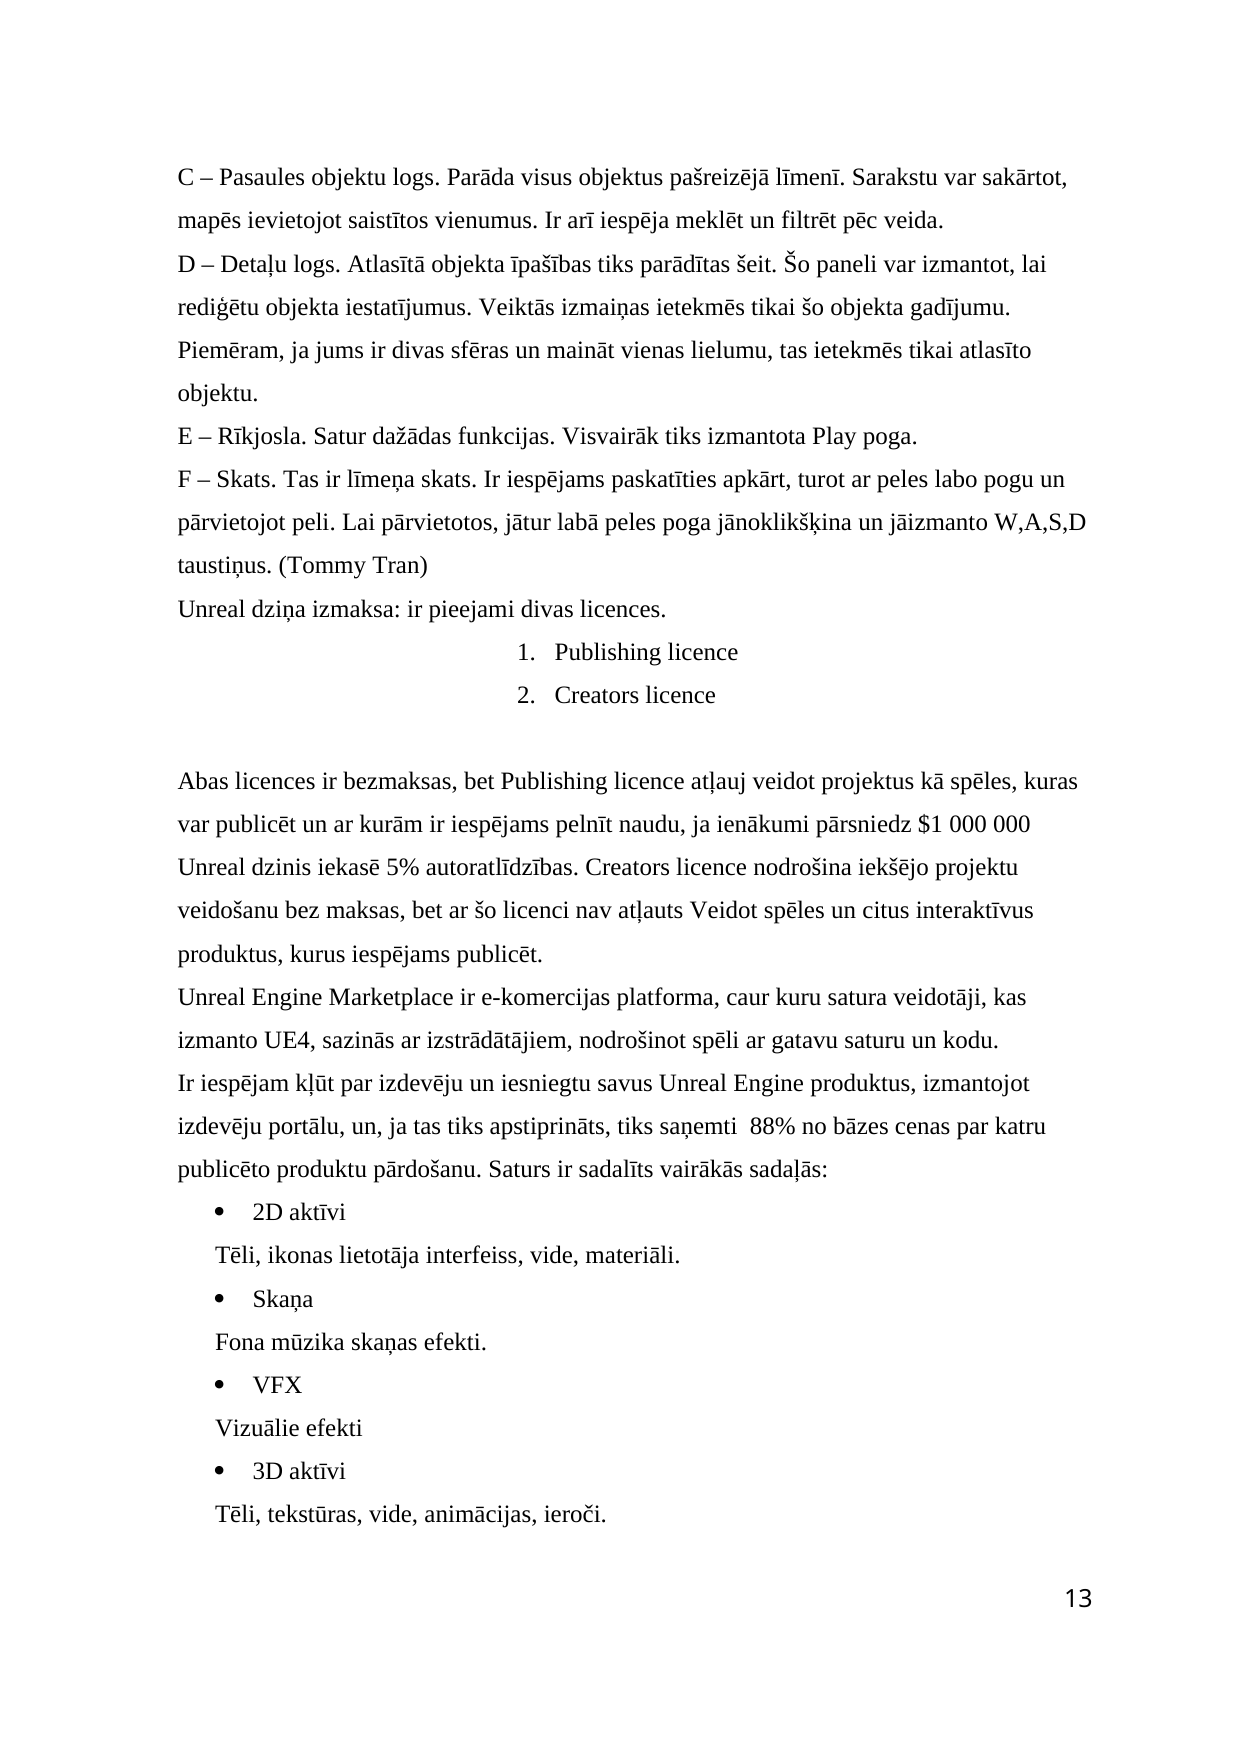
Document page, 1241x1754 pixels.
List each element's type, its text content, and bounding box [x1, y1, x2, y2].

text Abas licences ir bezmaksas, bet Publishing licence atļauj veidot projektus kā spēles, kuras var publicēt un ar kurām ir iespējams pelnīt naudu, ja ienākumi pārsniedz $1 000 000 Unreal dzinis iekasē 5% autoratlīdzības. Creators licence nodrošina iekšējo projektu veidošanu bez maksas, bet ar šo licenci nav atļauts Veidot spēles un citus interaktīvus produktus, kurus iespējams publicēt. [177, 766, 1092, 967]
list 3D aktīvi [215, 1456, 1092, 1485]
text Unreal Engine Marketplace ir e-komercijas platforma, caur kuru satura veidotāji, kas izmanto UE4, sazinās ar izstrādātājiem, nodrošinot spēli ar gatavu saturu un kodu. [177, 982, 1092, 1054]
text Vizuālie efekti [215, 1413, 1092, 1442]
text Tēli, ikonas lietotāja interfeiss, vide, materiāli. [215, 1241, 1092, 1269]
text Tēli, tekstūras, vide, animācijas, ieroči. [215, 1499, 1092, 1528]
text Unreal dziņa izmaksa: ir pieejami divas licences. [177, 594, 1092, 622]
text C – Pasaules objektu logs. Parāda visus objektus pašreizējā līmenī. Sarakstu var sakārtot, mapēs ievietojot saistītos vienumus. Ir arī iespēja meklēt un filtrēt pēc veida. [177, 162, 1092, 234]
text F – Skats. Tas ir līmeņa skats. Ir iespējams paskatīties apkārt, turot ar peles labo pogu un pārvietojot peli. Lai pārvietotos, jātur labā peles poga jānoklikšķina un jāizmanto W,A,S,D taustiņus. (Tommy Tran) [177, 464, 1092, 579]
text D – Detaļu logs. Atlasītā objekta īpašības tiks parādītas šeit. Šo paneli var izmantot, lai rediģētu objekta iestatījumus. Veiktās izmaiņas ietekmēs tikai šo objekta gadījumu. Piemēram, ja jums ir divas sfēras un maināt vienas lielumu, tas ietekmēs tikai atlasīto objektu. [177, 249, 1092, 407]
text E – Rīkjosla. Satur dažādas funkcijas. Visvairāk tiks izmantota Play poga. [177, 421, 1092, 450]
list Publishing licence [517, 637, 1092, 666]
list 2D aktīvi [215, 1197, 1092, 1226]
list Creators licence [517, 680, 1092, 709]
text Ir iespējam kļūt par izdevēju un iesniegtu savus Unreal Engine produktus, izmantojot izdevēju portālu, un, ja tas tiks apstiprināts, tiks saņemti 88% no bāzes cenas par katru publicēto produktu pārdošanu. Saturs ir sadalīts vairākās sadaļās: [177, 1068, 1092, 1183]
text Fona mūzika skaņas efekti. [215, 1327, 1092, 1356]
list Skaņa [215, 1284, 1092, 1312]
list VFX [215, 1370, 1092, 1399]
